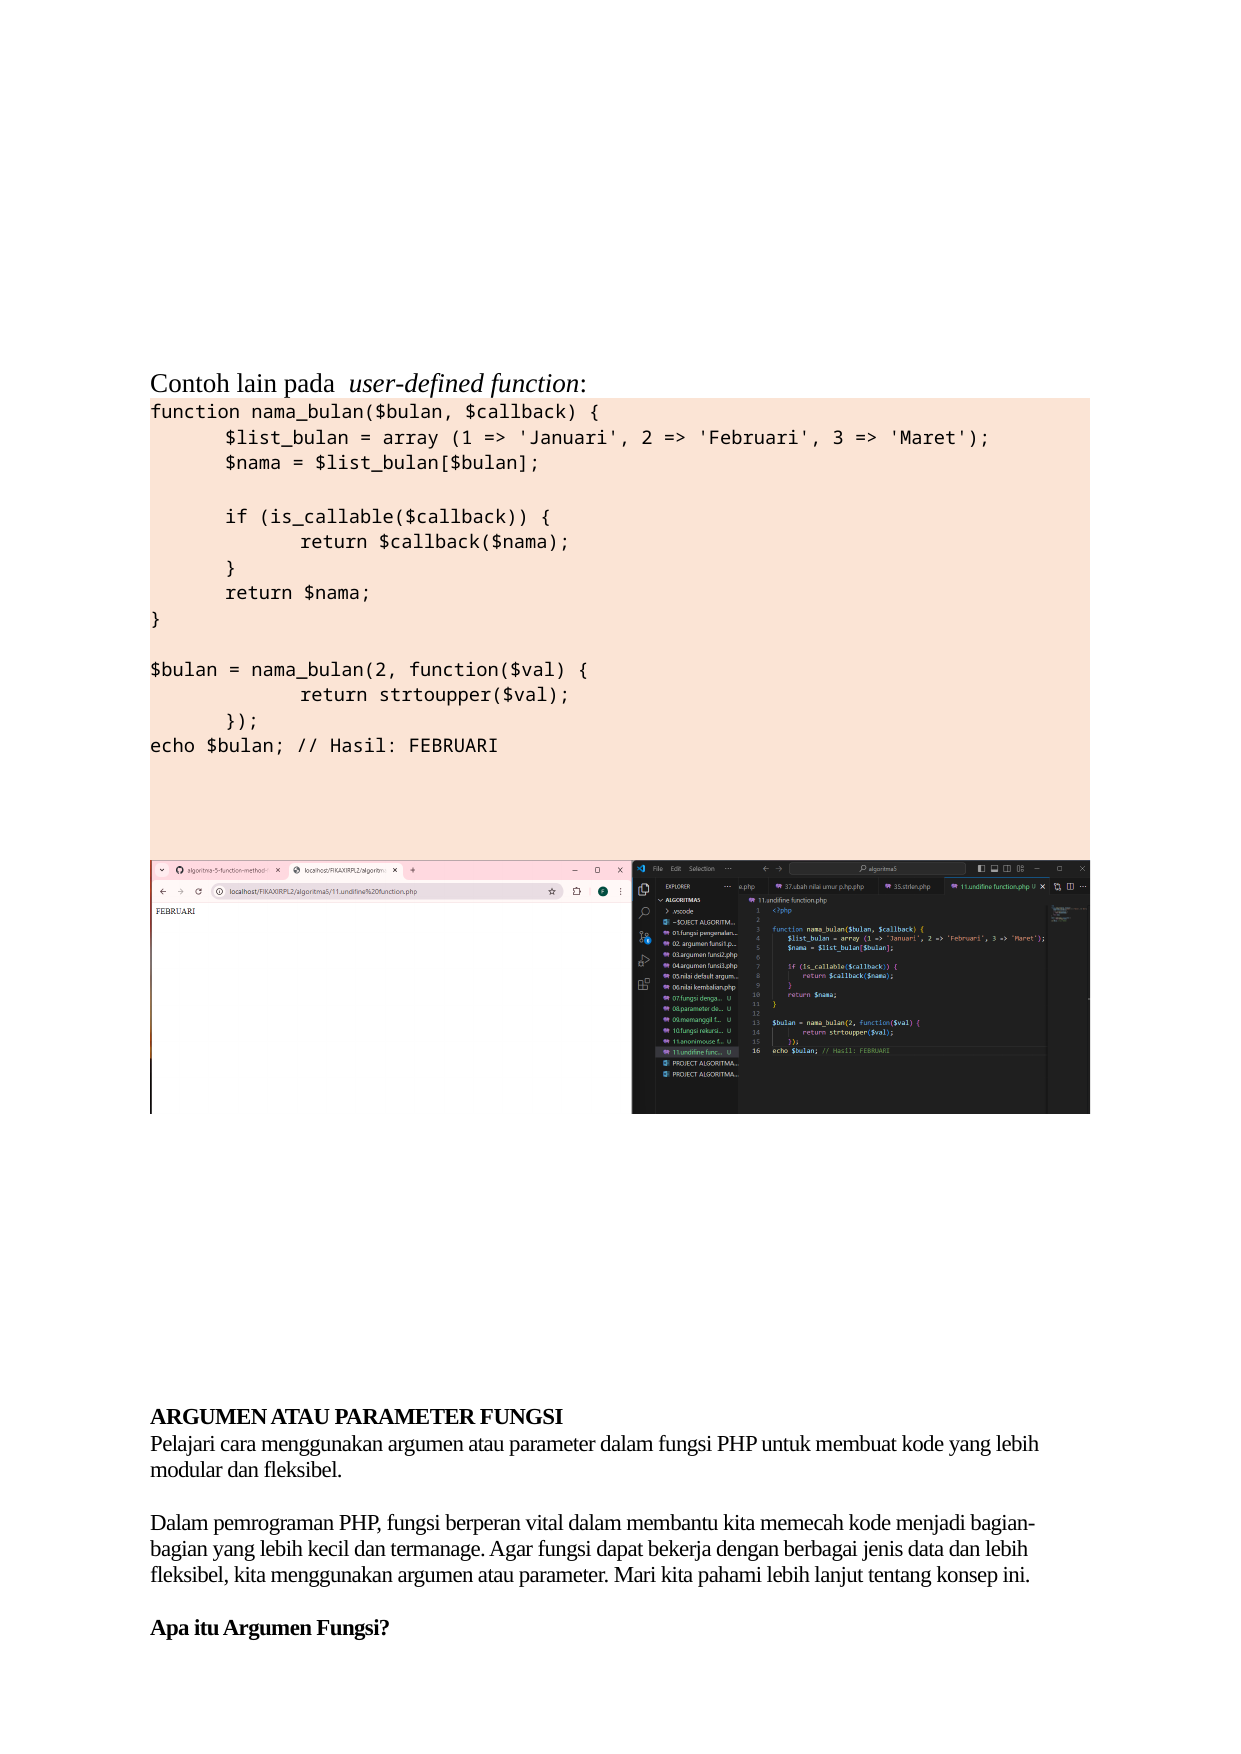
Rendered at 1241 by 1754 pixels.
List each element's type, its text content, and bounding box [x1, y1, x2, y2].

text Contoh lain pada user-defined function: [150, 367, 1090, 398]
text } [150, 554, 1090, 579]
text echo $bulan; // Hasil: FEBRUARI [150, 733, 1090, 758]
text Dalam pemrograman PHP, fungsi berperan vital dalam membantu kita memecah kode menjadi bagian-bagian yang lebih kecil dan termanage. Agar fungsi dapat bekerja dengan berbagai jenis data dan lebih fleksibel, kita menggunakan argumen atau parameter. Mari kita pahami lebih lanjut tentang konsep ini. [150, 1509, 1090, 1588]
picture [150, 860, 1091, 1114]
text $list_bulan = array (1 => 'Januari', 2 => 'Februari', 3 => 'Maret'); [150, 424, 1090, 449]
text function nama_bulan($bulan, $callback) { [150, 398, 1090, 424]
text return $nama; [150, 579, 1090, 605]
text $bulan = nama_bulan(2, function($val) { [150, 656, 1090, 682]
text return strtoupper($val); [150, 682, 1090, 707]
text }); [150, 707, 1090, 733]
text Pelajari cara menggunakan argumen atau parameter dalam fungsi PHP untuk membuat kode yang lebih modular dan fleksibel. [150, 1429, 1090, 1482]
text ARGUMEN ATAU PARAMETER FUNGSI [150, 1403, 1090, 1429]
text } [150, 605, 1090, 631]
text if (is_callable($callback)) { [150, 503, 1090, 528]
text Apa itu Argumen Fungsi? [150, 1614, 1090, 1640]
text return $callback($nama); [150, 528, 1090, 554]
text $nama = $list_bulan[$bulan]; [150, 449, 1090, 475]
